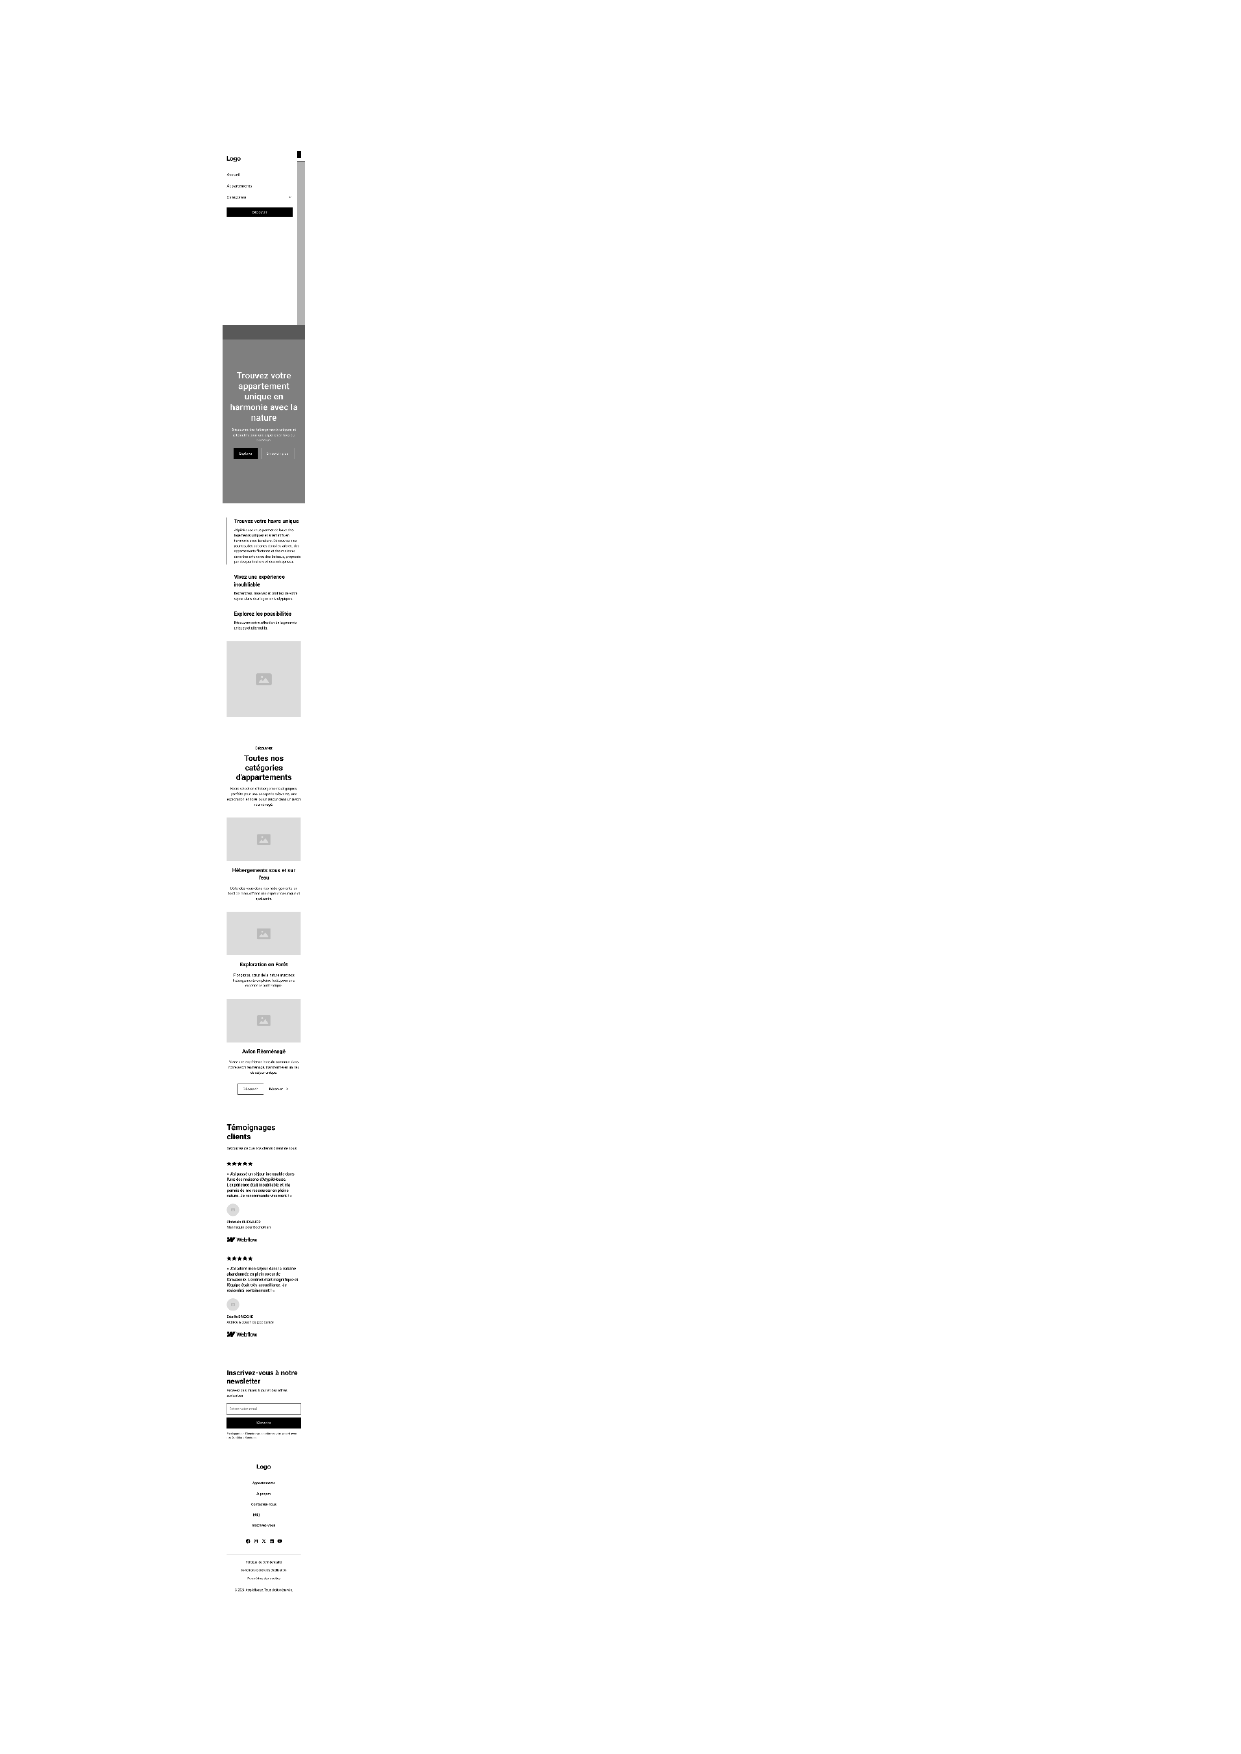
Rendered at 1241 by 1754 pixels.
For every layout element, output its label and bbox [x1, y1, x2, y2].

picture [222, 147, 305, 1606]
